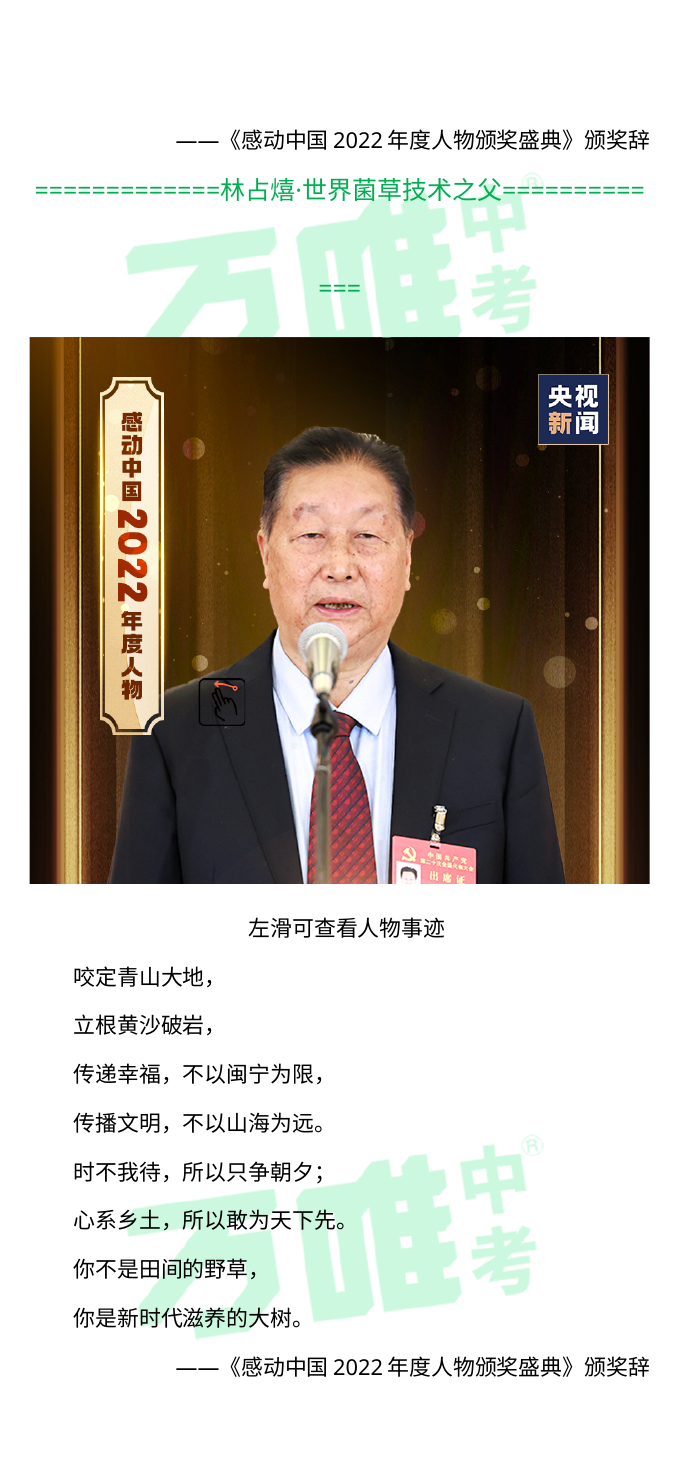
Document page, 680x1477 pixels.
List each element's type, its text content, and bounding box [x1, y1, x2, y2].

text 你不是田间的野草， [29, 1252, 650, 1284]
text ——《感动中国2022年度人物颁奖盛典》颁奖辞 [29, 123, 650, 156]
text =============林占熺·世界菌草技术之父============= [29, 156, 650, 320]
text 立根黄沙破岩， [29, 1008, 650, 1041]
text 时不我待，所以只争朝夕； [29, 1154, 650, 1187]
text ——《感动中国2022年度人物颁奖盛典》颁奖辞 [29, 1349, 650, 1382]
text 心系乡土，所以敢为天下先。 [29, 1203, 650, 1236]
picture [29, 337, 650, 884]
text 你是新时代滋养的大树。 [29, 1300, 650, 1333]
text 左滑可查看人物事迹 [29, 910, 650, 943]
text 传递幸福，不以闽宁为限， [29, 1057, 650, 1089]
text 传播文明，不以山海为远。 [29, 1105, 650, 1138]
text 咬定青山大地， [29, 959, 650, 992]
